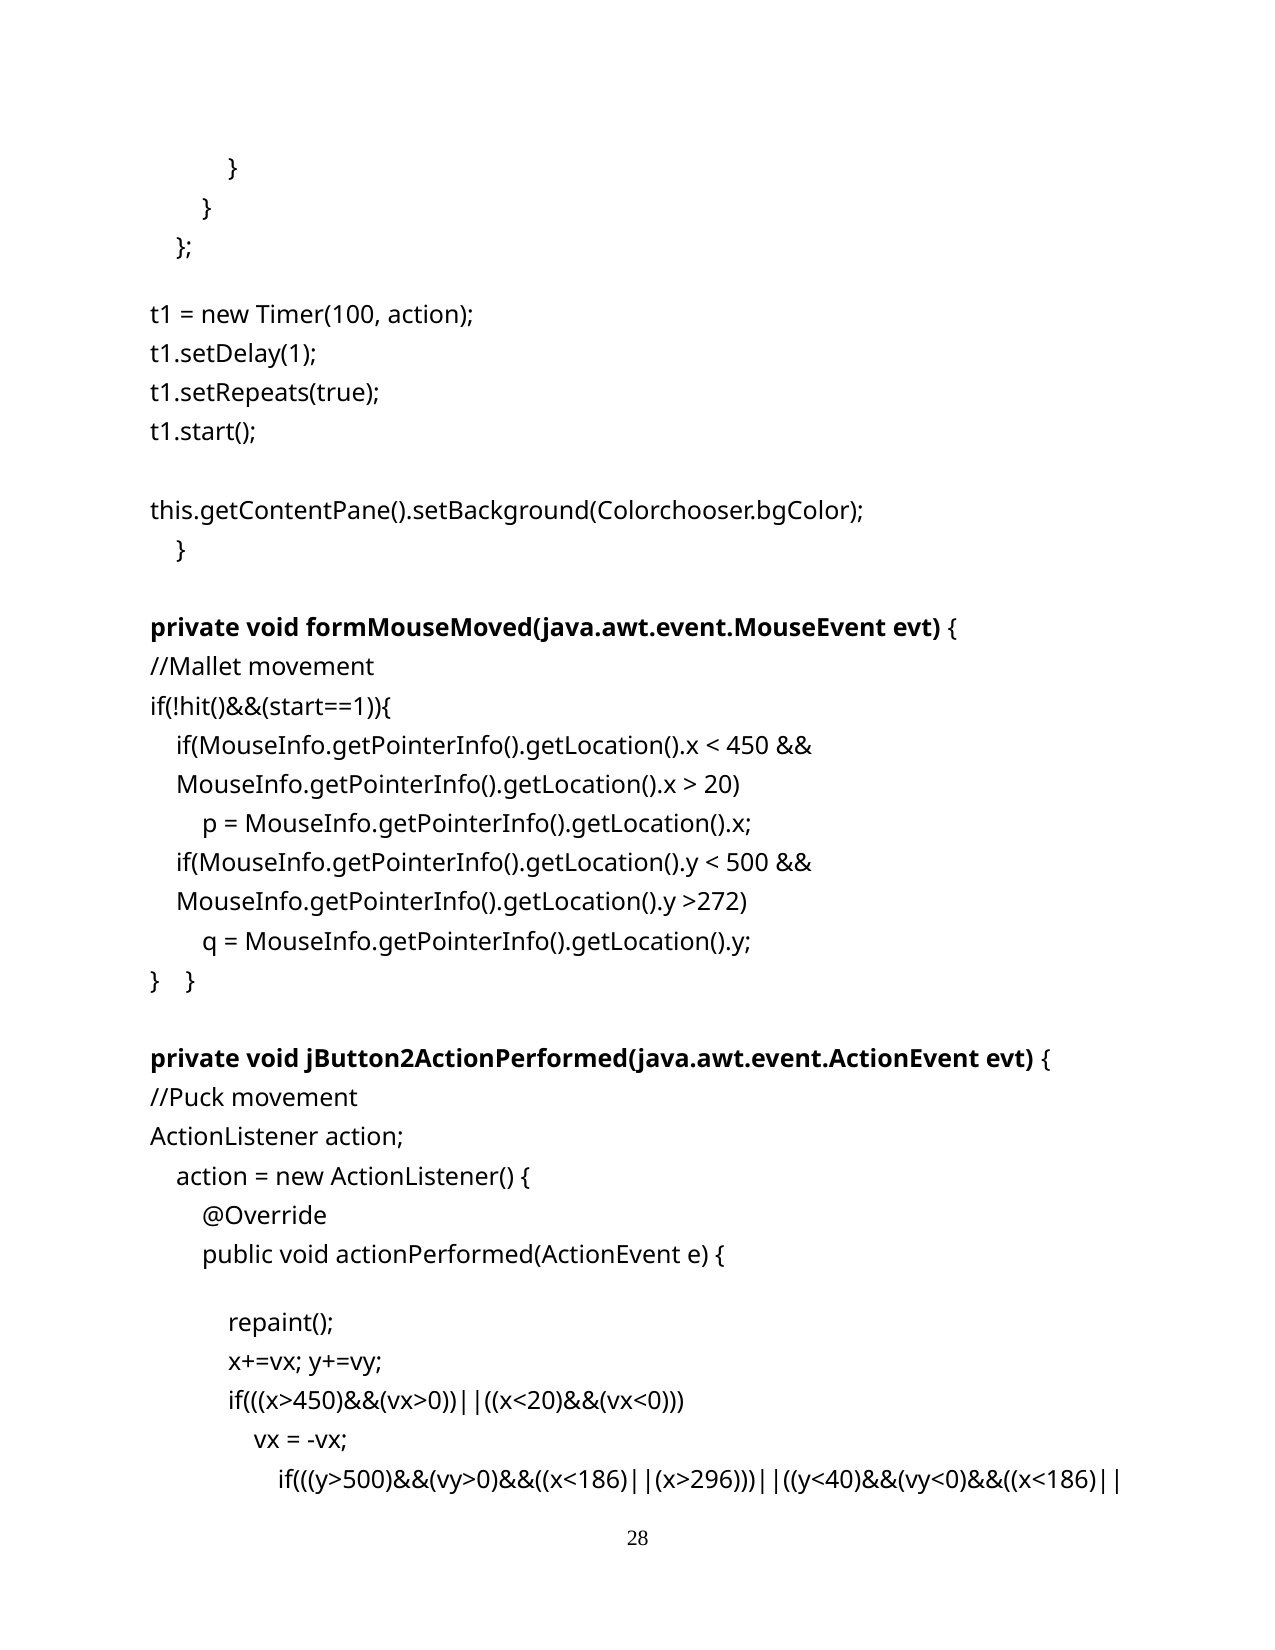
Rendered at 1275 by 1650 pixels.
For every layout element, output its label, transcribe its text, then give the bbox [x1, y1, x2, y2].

text MouseInfo.getPointerInfo().getLocation().x > 20) [150, 766, 1125, 801]
text private void jButton2ActionPerformed(java.awt.event.ActionEvent evt) { [150, 1041, 1125, 1075]
text //Mallet movement [150, 649, 1125, 683]
text if(MouseInfo.getPointerInfo().getLocation().x < 450 && [150, 727, 1125, 761]
text } [150, 150, 1125, 184]
text }; [150, 228, 1125, 262]
text if(((x>450)&&(vx>0))||((x<20)&&(vx<0))) [150, 1383, 1125, 1417]
text } [150, 531, 1125, 566]
text repaint(); [150, 1304, 1125, 1339]
text @Override [150, 1197, 1125, 1231]
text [150, 1461, 1125, 1495]
text this.getContentPane().setBackground(Colorchooser.bgColor); [150, 492, 1125, 526]
text q = MouseInfo.getPointerInfo().getLocation().y; [150, 923, 1125, 957]
text private void formMouseMoved(java.awt.event.MouseEvent evt) { [150, 610, 1125, 644]
text } } [150, 962, 1125, 996]
text //Puck movement [150, 1080, 1125, 1114]
text t1.start(); [150, 414, 1125, 448]
text x+=vx; y+=vy; [150, 1344, 1125, 1378]
text t1.setDelay(1); [150, 336, 1125, 370]
text t1.setRepeats(true); [150, 375, 1125, 409]
text if(!hit()&&(start==1)){ [150, 688, 1125, 722]
text vx = -vx; [150, 1422, 1125, 1456]
text MouseInfo.getPointerInfo().getLocation().y >272) [150, 884, 1125, 918]
text p = MouseInfo.getPointerInfo().getLocation().x; [150, 806, 1125, 840]
text } [150, 189, 1125, 223]
text t1 = new Timer(100, action); [150, 296, 1125, 331]
text ActionListener action; [150, 1119, 1125, 1153]
text if(MouseInfo.getPointerInfo().getLocation().y < 500 && [150, 845, 1125, 879]
text action = new ActionListener() { [150, 1158, 1125, 1192]
text public void actionPerformed(ActionEvent e) { [150, 1236, 1125, 1271]
